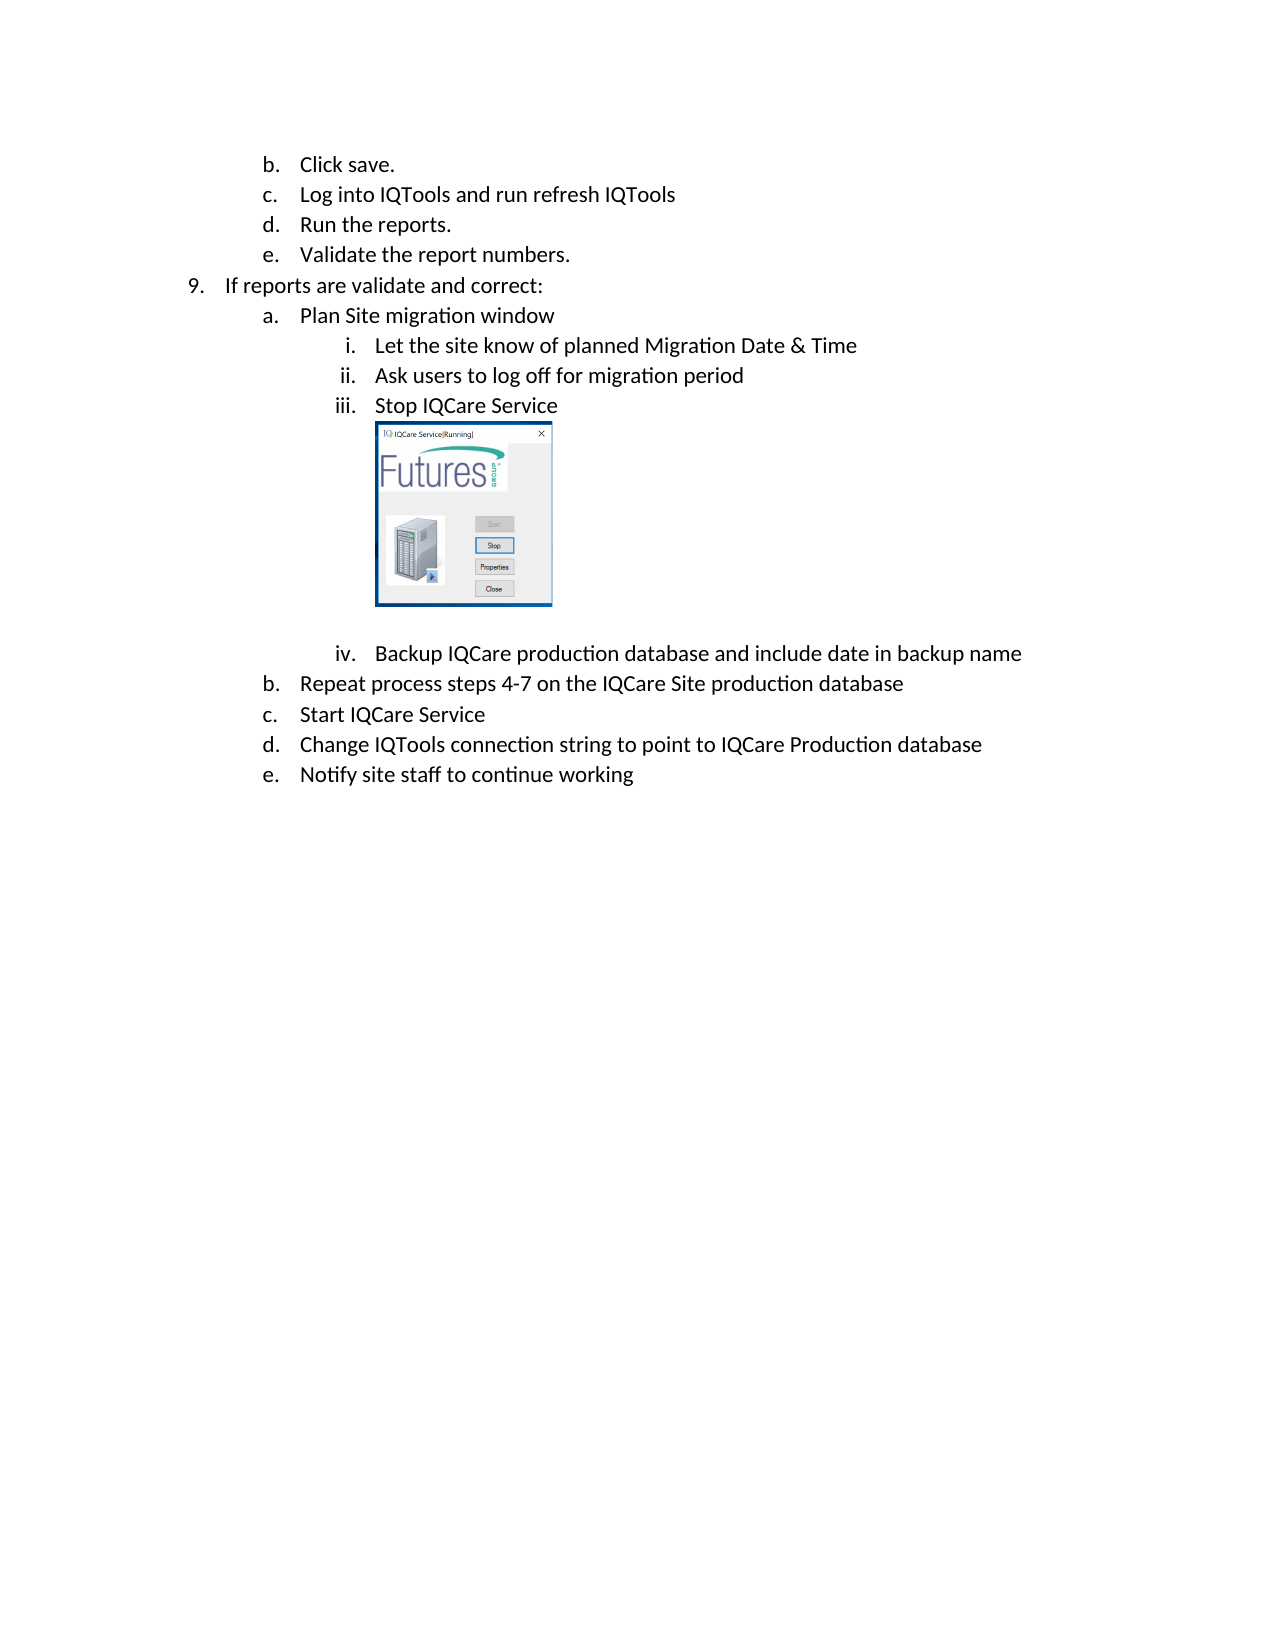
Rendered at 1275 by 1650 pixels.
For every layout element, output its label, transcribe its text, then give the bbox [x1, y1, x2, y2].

list Stop IQCare Service [356, 392, 1125, 420]
list Let the site know of planned Migration Date & Time [356, 331, 1125, 359]
list Plan Site migration window [262, 301, 1125, 329]
list Log into IQTools and run refresh IQTools [262, 180, 1125, 208]
list Run the reports. [262, 210, 1125, 238]
list Validate the report numbers. [262, 241, 1125, 269]
list Click save. [262, 150, 1125, 178]
list Ask users to log off for migration period [356, 361, 1125, 389]
list Repeat process steps 4-7 on the IQCare Site production database [262, 669, 1125, 698]
list If reports are validate and correct: [187, 271, 1125, 299]
list Change IQTools connection string to point to IQCare Production database [262, 730, 1125, 758]
picture [375, 421, 553, 607]
list Notify site staff to continue working [262, 760, 1125, 788]
list Start IQCare Service [262, 700, 1125, 728]
list Backup IQCare production database and include date in backup name [356, 639, 1125, 667]
